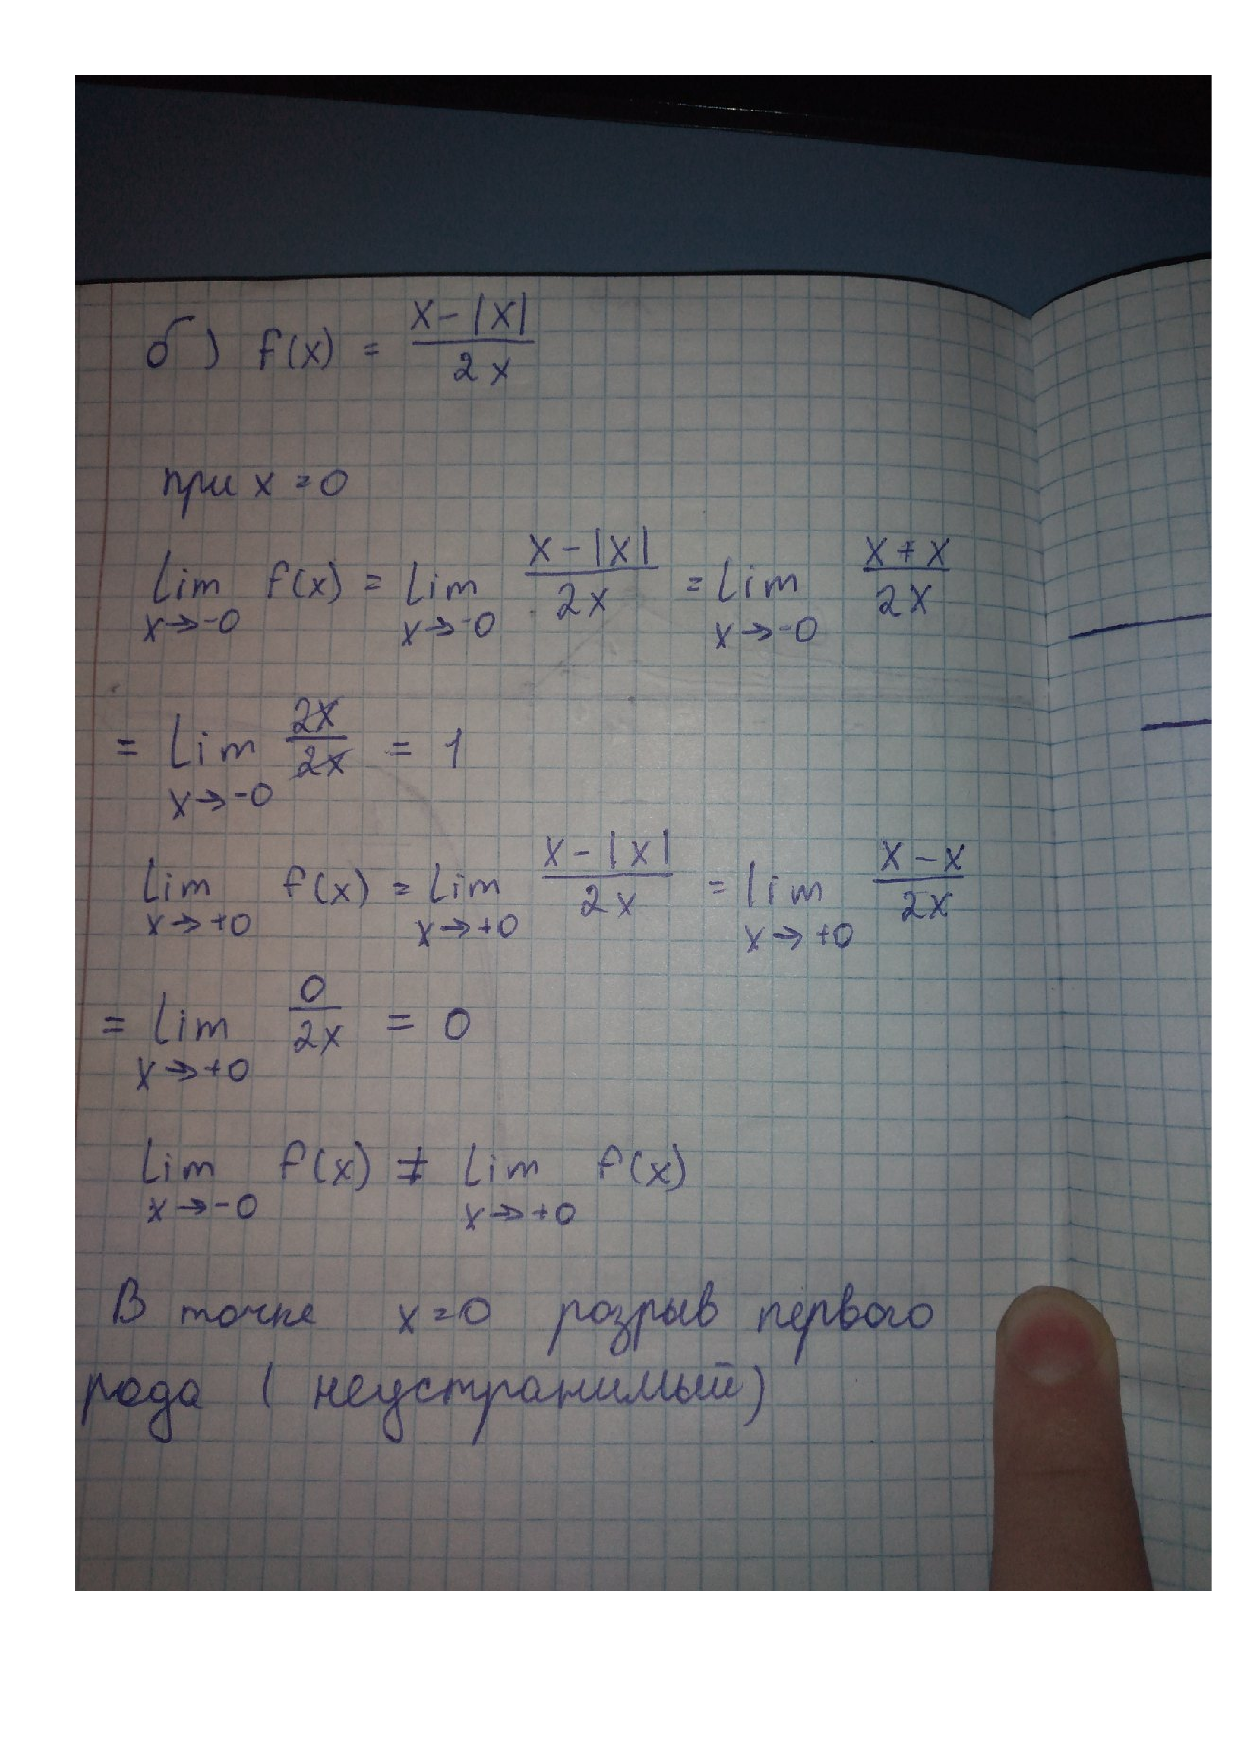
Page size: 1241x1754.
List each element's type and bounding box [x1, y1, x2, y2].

picture [75, 75, 1212, 1591]
